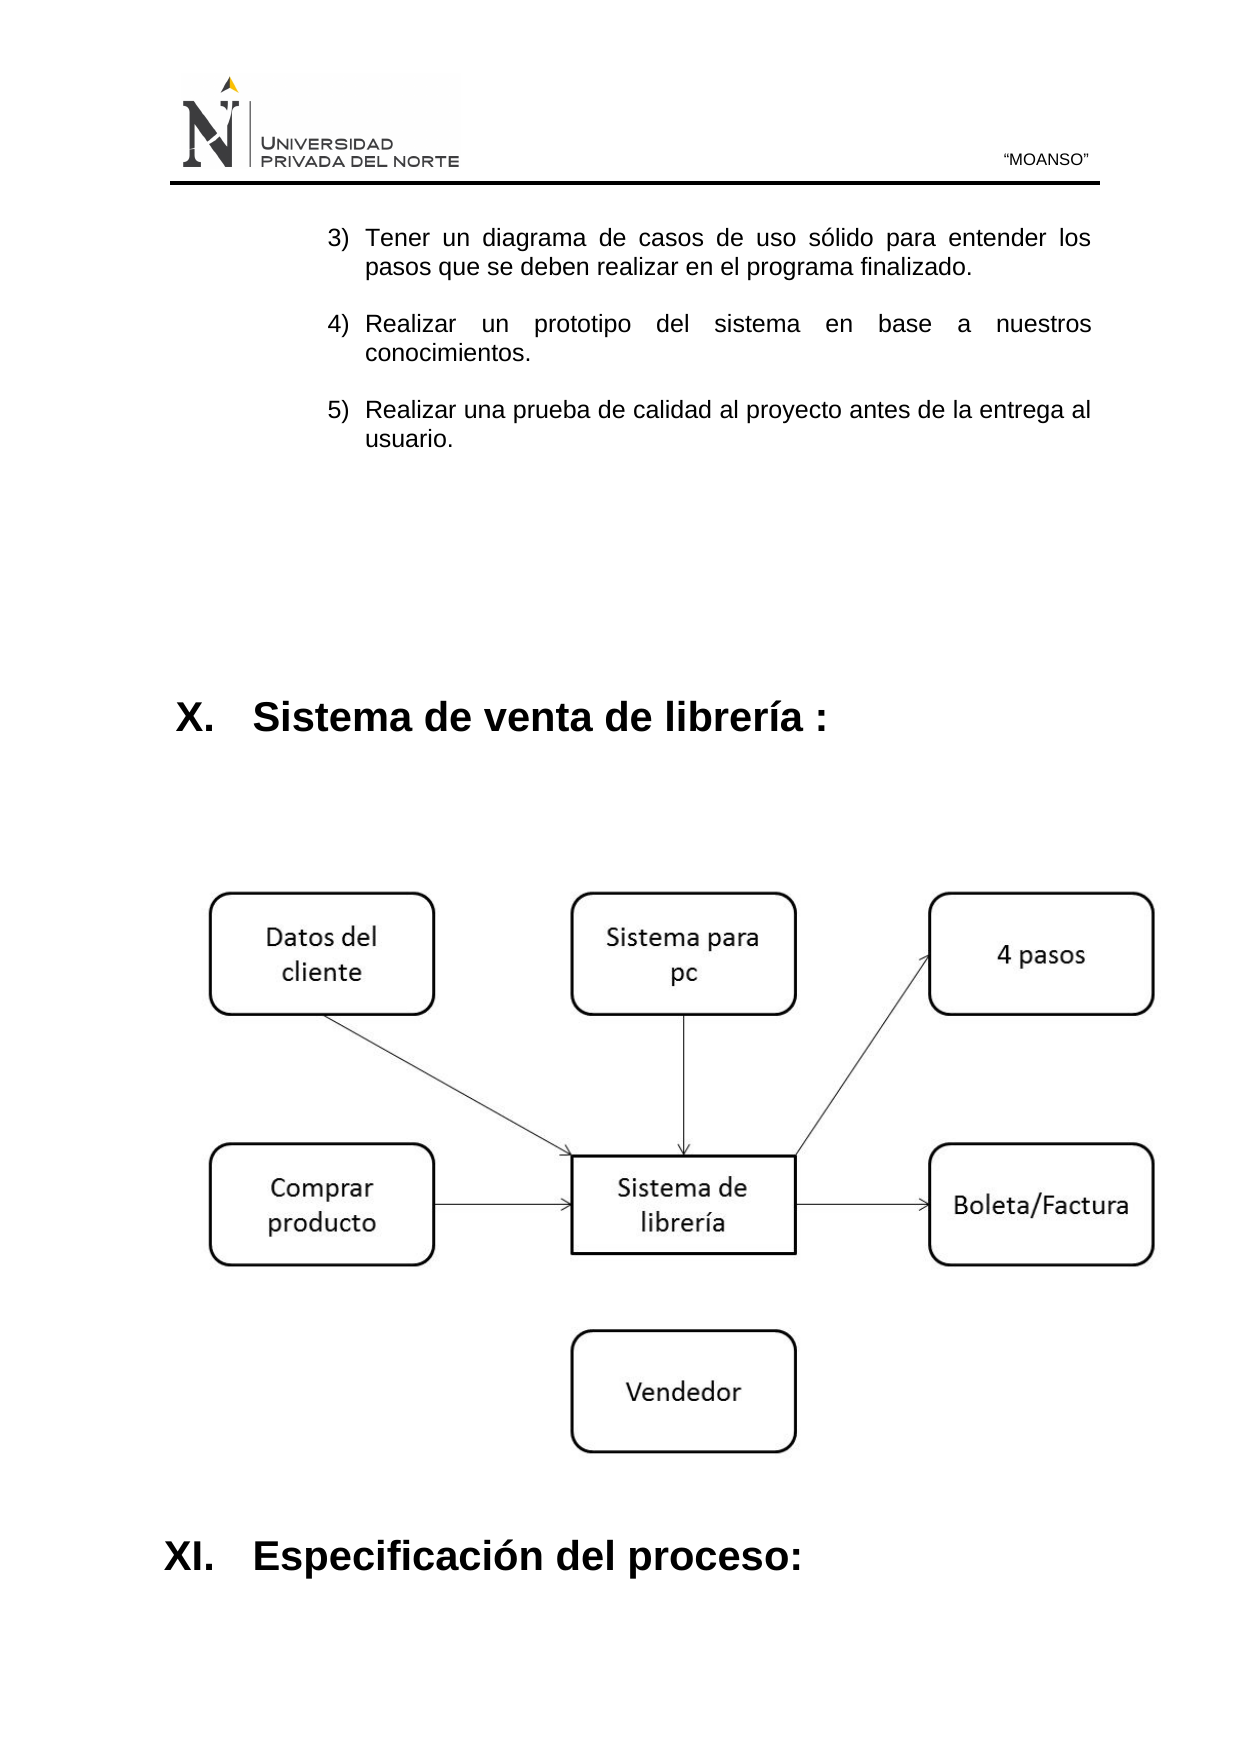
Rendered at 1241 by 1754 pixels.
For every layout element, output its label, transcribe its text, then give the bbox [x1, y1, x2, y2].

list Tener un diagrama de casos de uso sólido para entender los pasos que se deben realizar en el programa finalizado. [327, 223, 1092, 280]
list Realizar un prototipo del sistema en base a nuestros conocimientos. [327, 309, 1092, 367]
list Realizar una prueba de calidad al proyecto antes de la entrega al usuario. [327, 395, 1092, 453]
list Sistema de venta de librería : [215, 692, 1092, 740]
picture [177, 867, 1172, 1479]
picture [181, 73, 462, 169]
list Especificación del proceso: [215, 1531, 1092, 1579]
